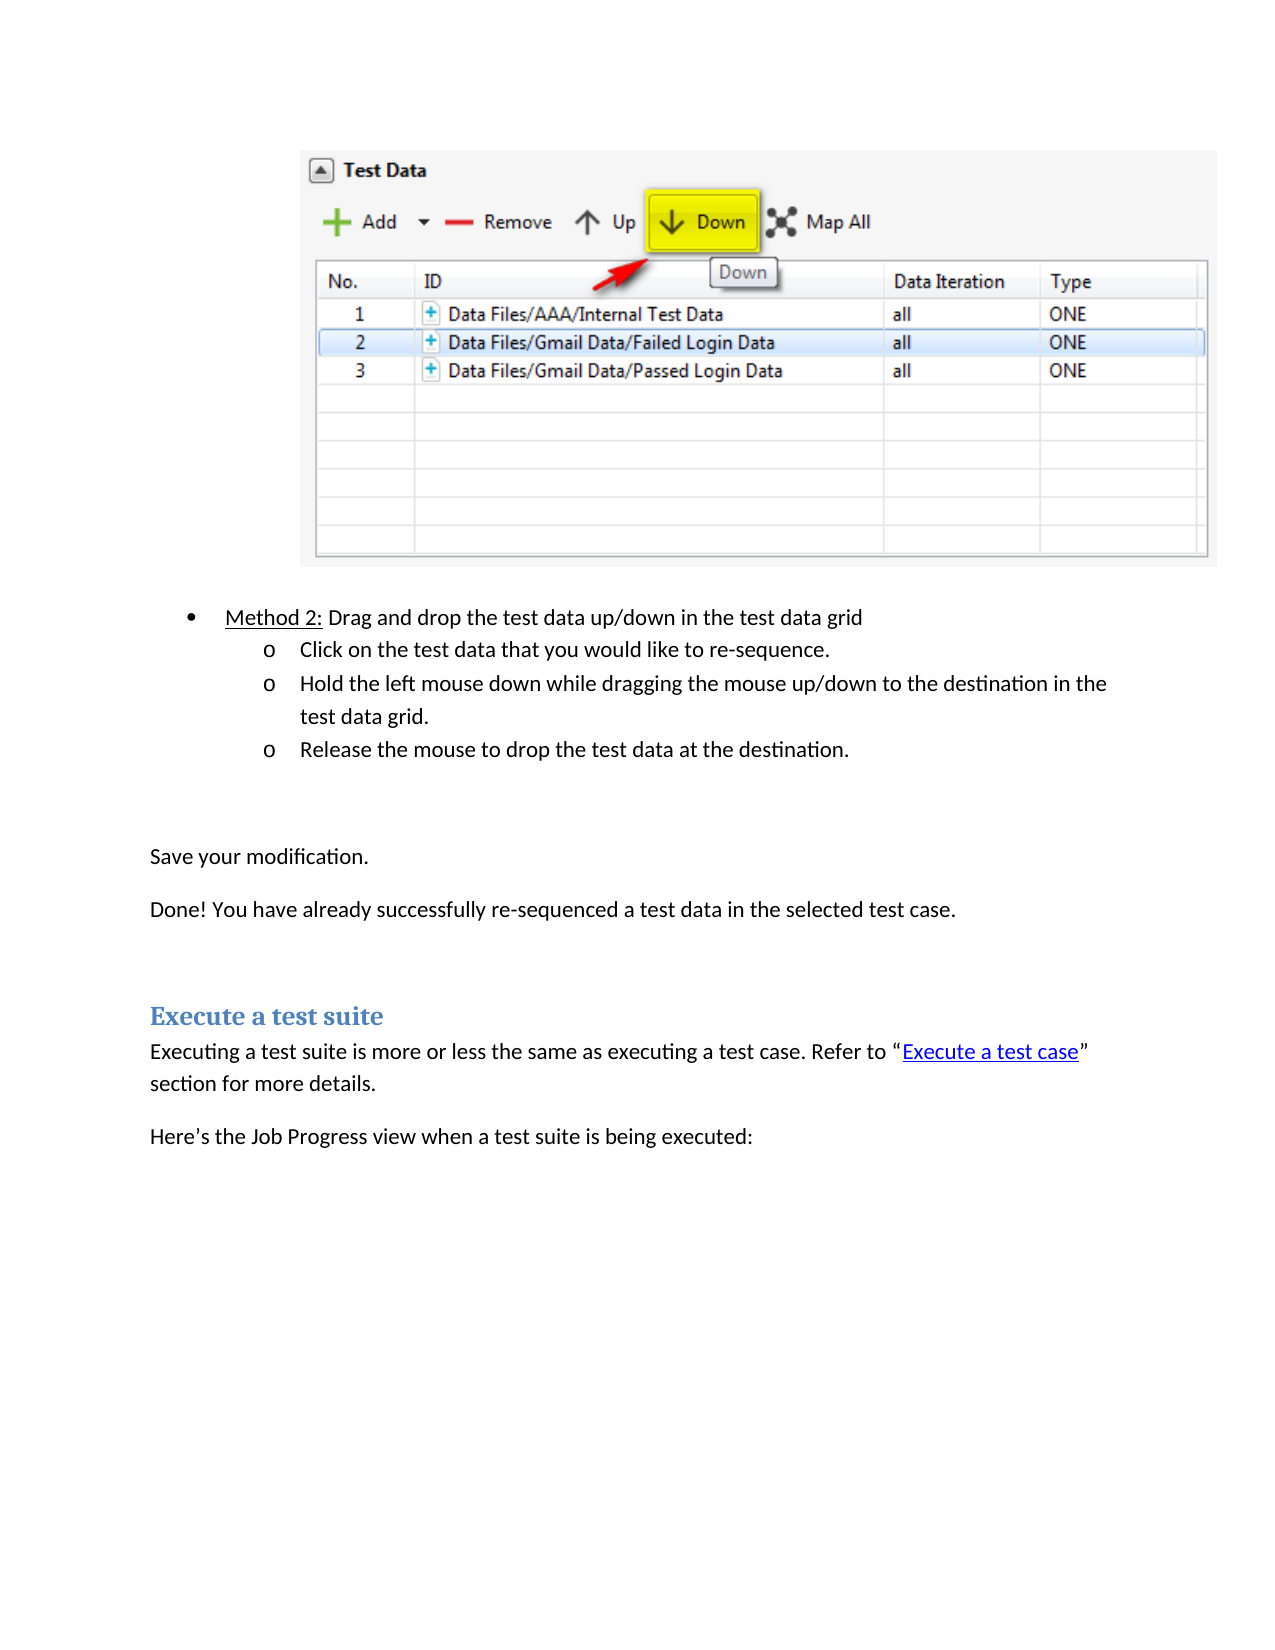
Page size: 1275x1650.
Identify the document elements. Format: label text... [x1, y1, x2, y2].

text Save your modification. [150, 842, 1125, 870]
list Method 2: Drag and drop the test data up/down in the test data grid [187, 603, 1125, 631]
list Release the mouse to drop the test data at the destination. [262, 735, 1125, 764]
list Click on the test data that you would like to re-sequence. [262, 636, 1125, 665]
list Hold the left mouse down while dragging the mouse up/down to the destination in the test data grid. [262, 669, 1125, 731]
text Here’s the Job Progress view when a test suite is being executed: [150, 1122, 1125, 1150]
subtitle Execute a test suite [150, 1001, 1125, 1032]
text Done! You have already successfully re-sequenced a test data in the selected test case. [150, 895, 1125, 923]
text Executing a test suite is more or less the same as executing a test case. Refer to “Execute a test case” section for more details. [150, 1037, 1125, 1097]
picture [300, 150, 1218, 567]
